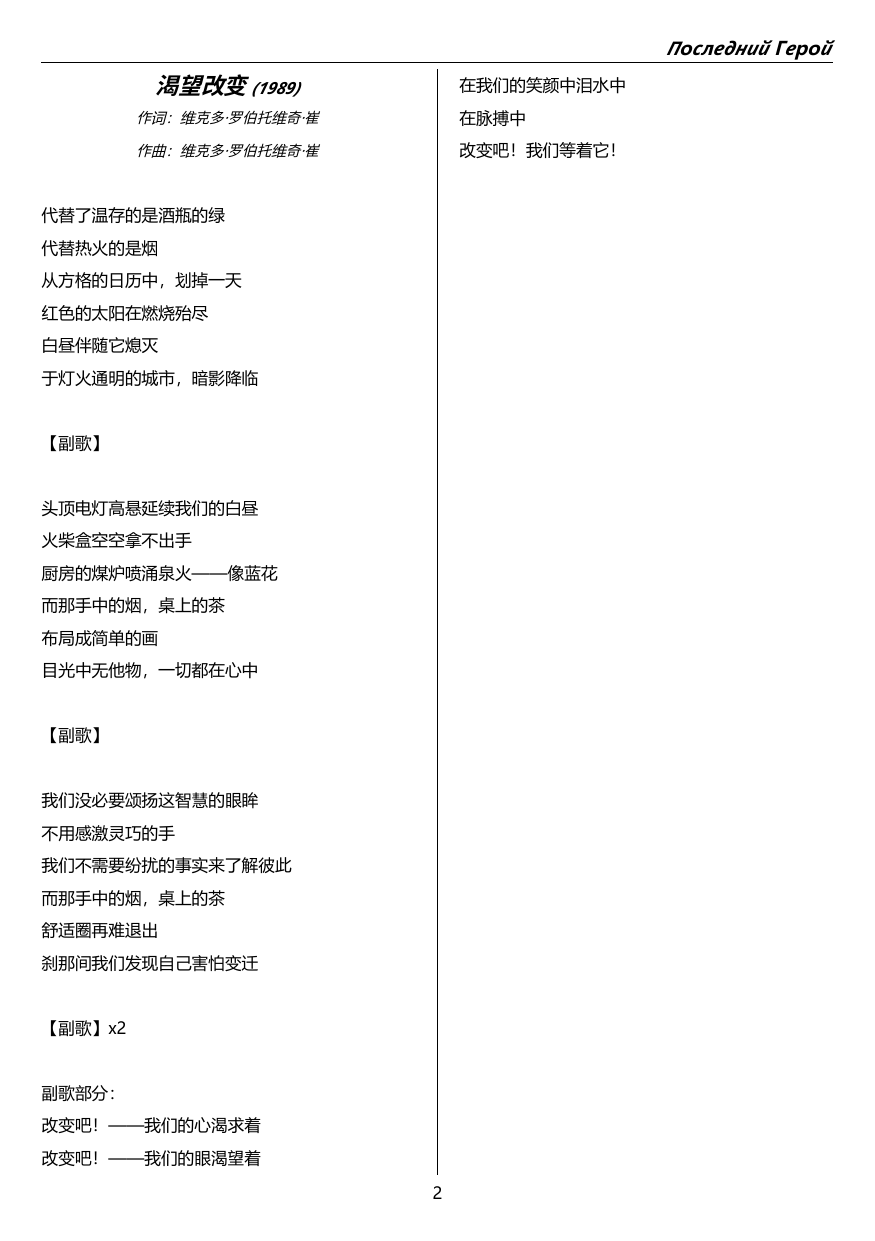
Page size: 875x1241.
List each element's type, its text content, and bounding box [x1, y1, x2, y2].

text 从方格的日历中，划掉一天 [41, 264, 415, 297]
text 作词：维克多·罗伯托维奇·崔 [41, 102, 415, 134]
text 【副歌】 [41, 719, 415, 752]
text 改变吧！——我们的眼渴望着 [41, 1142, 415, 1174]
text 作曲：维克多·罗伯托维奇·崔 [41, 134, 415, 167]
text 于灯火通明的城市，暗影降临 [41, 362, 415, 394]
text 不用感激灵巧的手 [41, 817, 415, 849]
text 改变吧！——我们的心渴求着 [41, 1109, 415, 1142]
text 代替热火的是烟 [41, 232, 415, 264]
text 代替了温存的是酒瓶的绿 [41, 199, 415, 232]
text 红色的太阳在燃烧殆尽 [41, 297, 415, 329]
text 在我们的笑颜中泪水中 [459, 69, 833, 102]
text 副歌部分： [41, 1077, 415, 1109]
text 而那手中的烟，桌上的茶 [41, 882, 415, 914]
text 白昼伴随它熄灭 [41, 329, 415, 362]
text 渴望改变 (1989) [41, 69, 415, 102]
text 在脉搏中 [459, 102, 833, 134]
text 【副歌】 [41, 427, 415, 459]
text 我们没必要颂扬这智慧的眼眸 [41, 784, 415, 817]
text 舒适圈再难退出 [41, 914, 415, 947]
text 改变吧！我们等着它！ [459, 134, 833, 167]
text 我们不需要纷扰的事实来了解彼此 [41, 849, 415, 882]
text 【副歌】x2 [41, 1012, 415, 1044]
text 头顶电灯高悬延续我们的白昼 [41, 492, 415, 524]
text 布局成简单的画 [41, 622, 415, 654]
text 目光中无他物，一切都在心中 [41, 654, 415, 687]
text 而那手中的烟，桌上的茶 [41, 589, 415, 622]
text 厨房的煤炉喷涌泉火——像蓝花 [41, 557, 415, 589]
text 刹那间我们发现自己害怕变迁 [41, 947, 415, 979]
text 火柴盒空空拿不出手 [41, 524, 415, 557]
